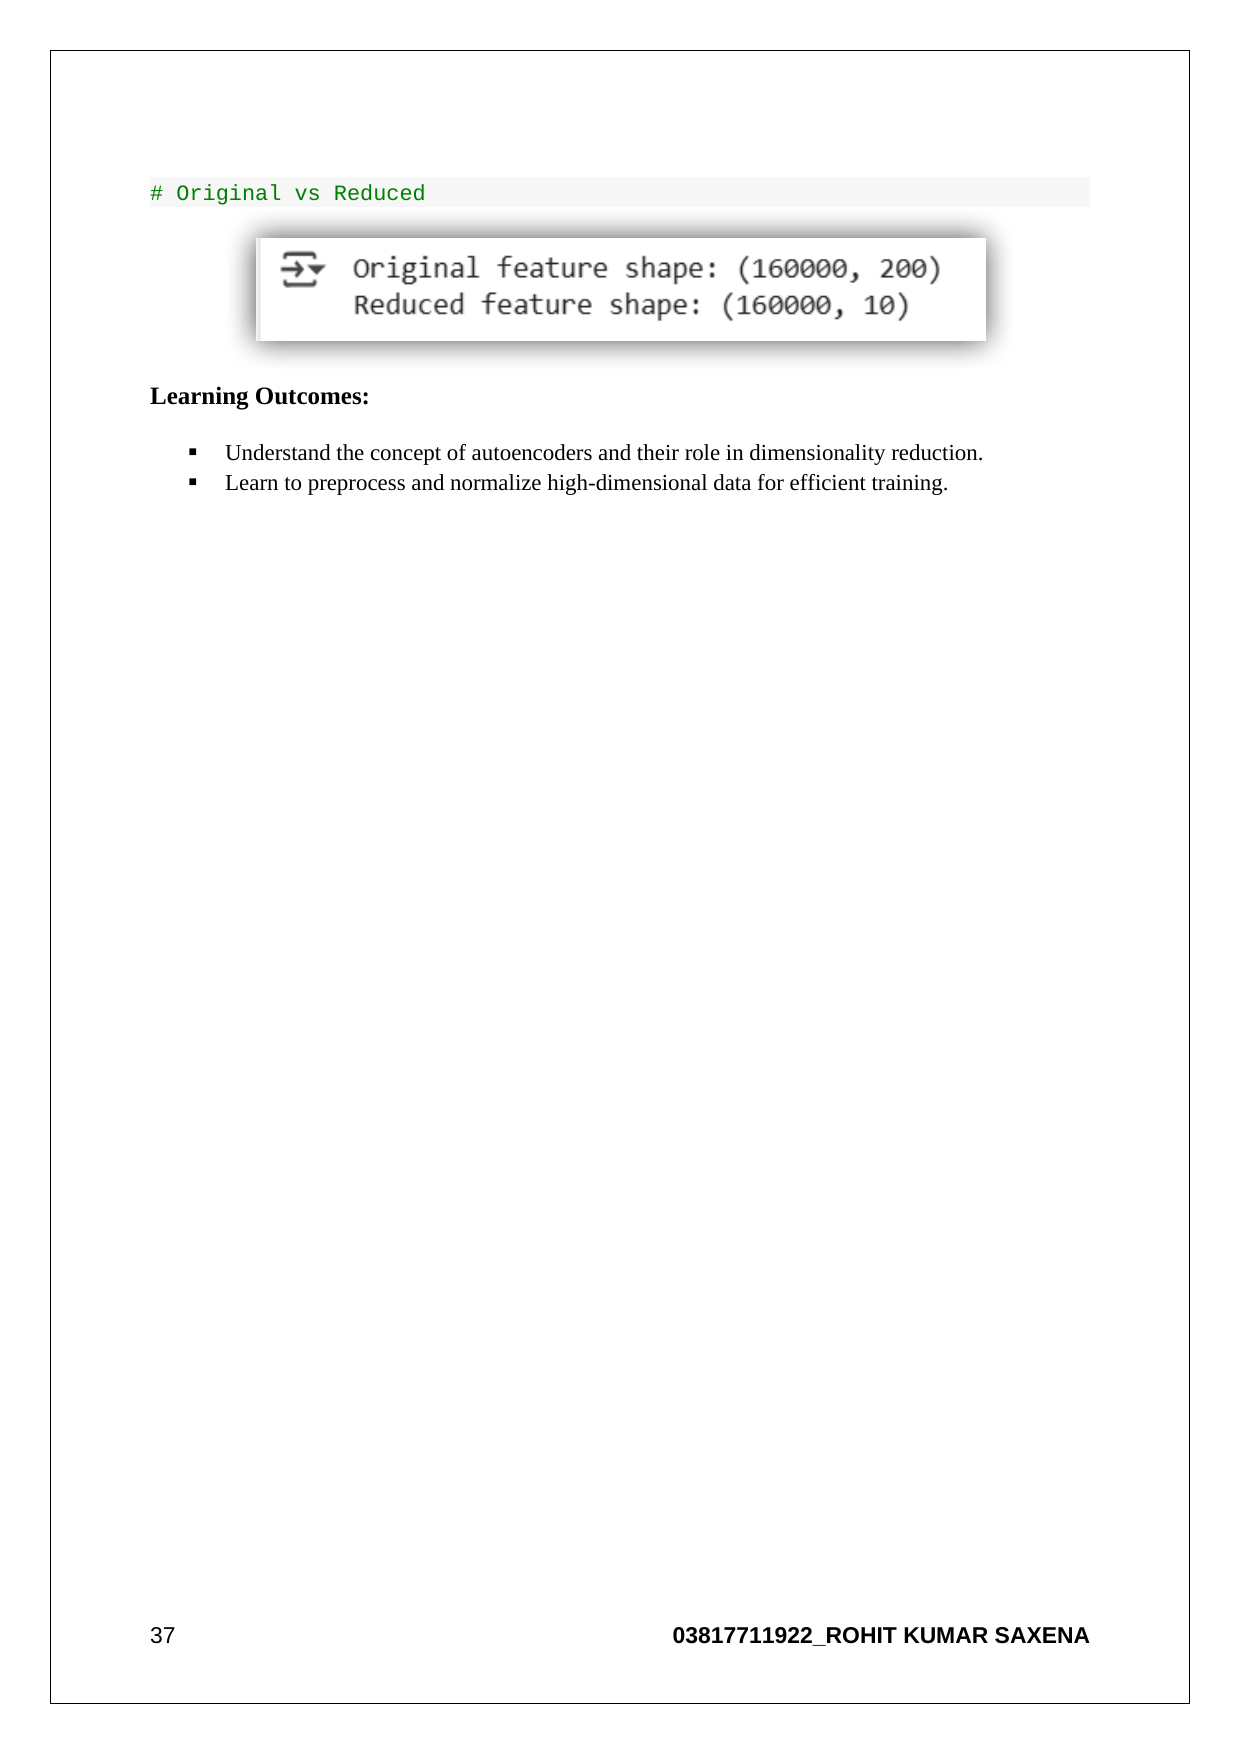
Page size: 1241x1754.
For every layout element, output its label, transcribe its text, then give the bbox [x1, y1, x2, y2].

subtitle Learning Outcomes: [150, 381, 1090, 409]
picture [256, 238, 986, 341]
list Understand the concept of autoencoders and their role in dimensionality reduction. [187, 439, 1090, 465]
list Learn to preprocess and normalize high-dimensional data for efficient training. [187, 469, 1090, 495]
text # Original vs Reduced [150, 177, 1090, 207]
